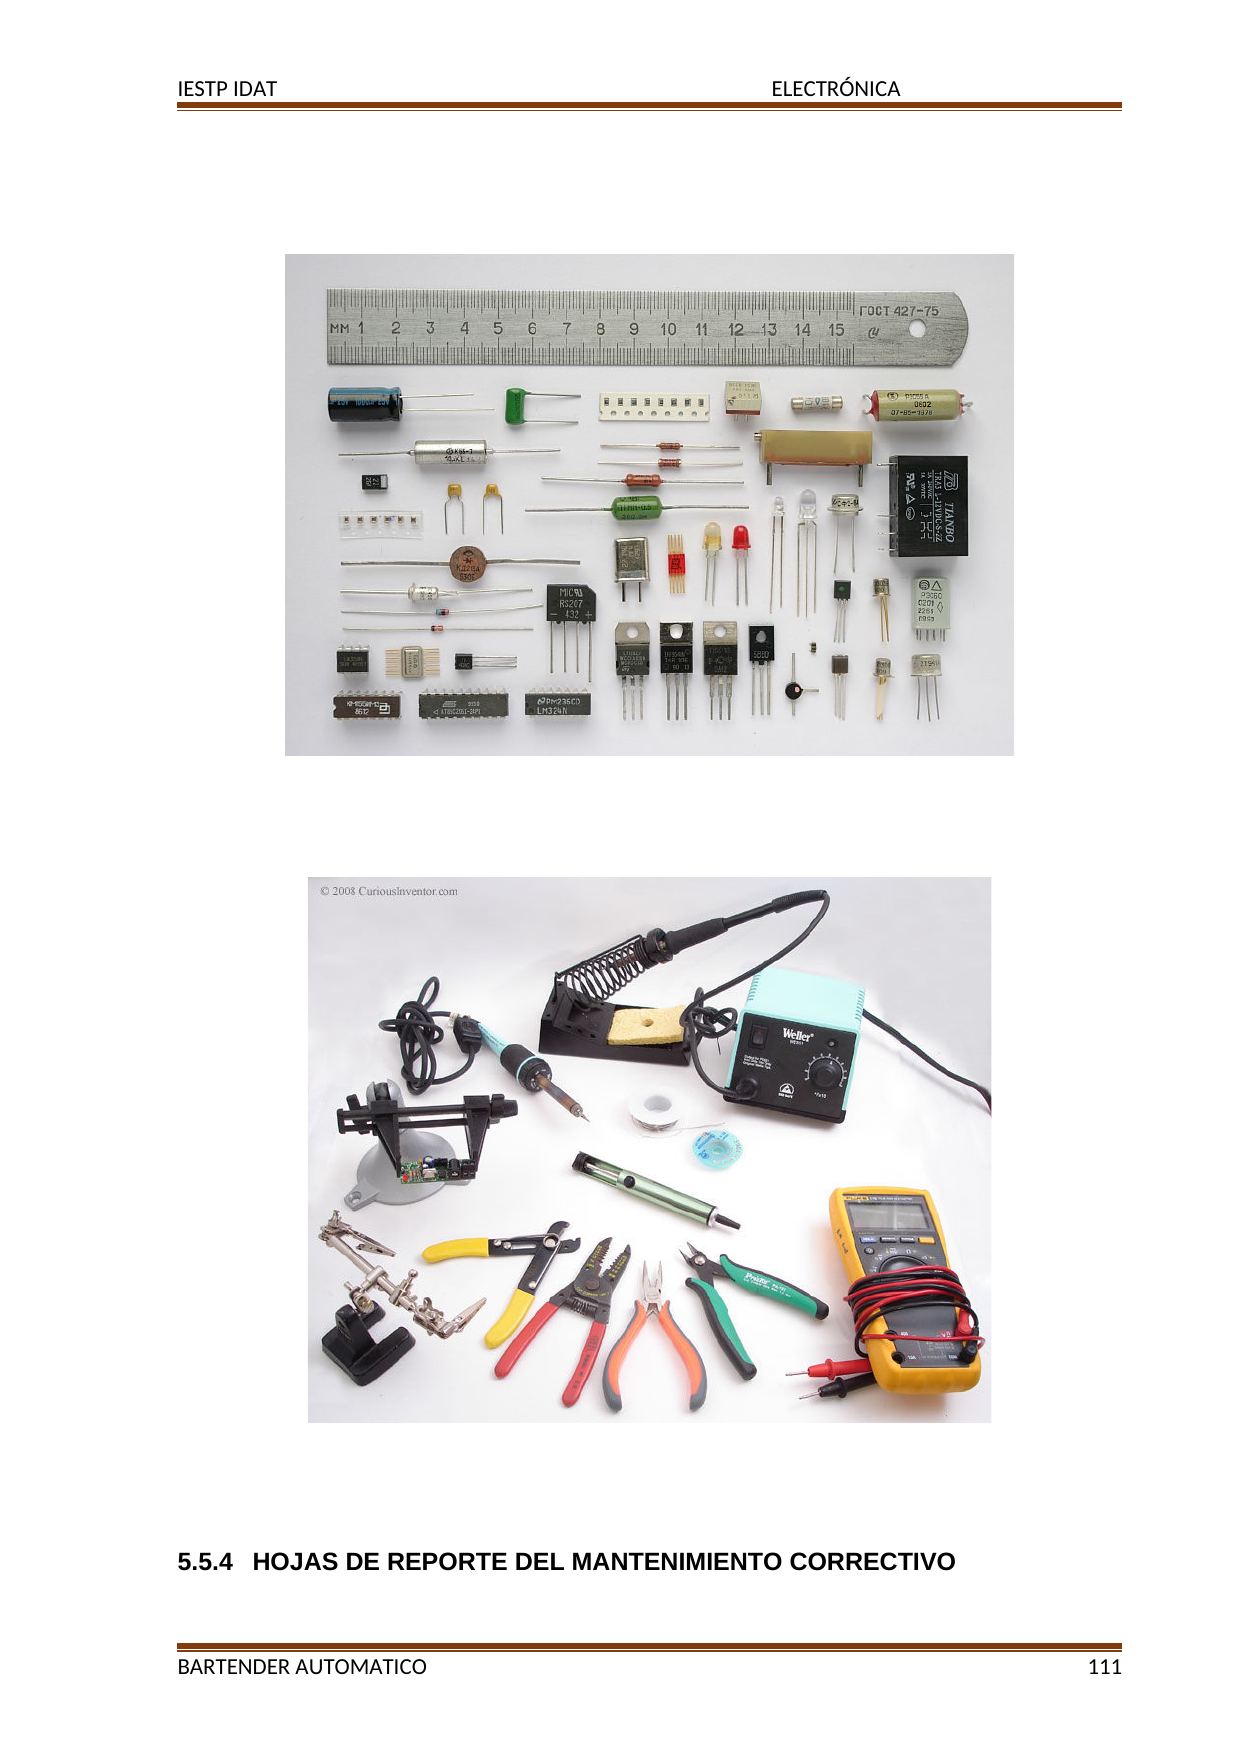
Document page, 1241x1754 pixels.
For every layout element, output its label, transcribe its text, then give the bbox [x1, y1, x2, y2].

picture [307, 877, 992, 1423]
picture [285, 254, 1015, 756]
list HOJAS DE REPORTE DEL MANTENIMIENTO CORRECTIVO [177, 1547, 1122, 1576]
